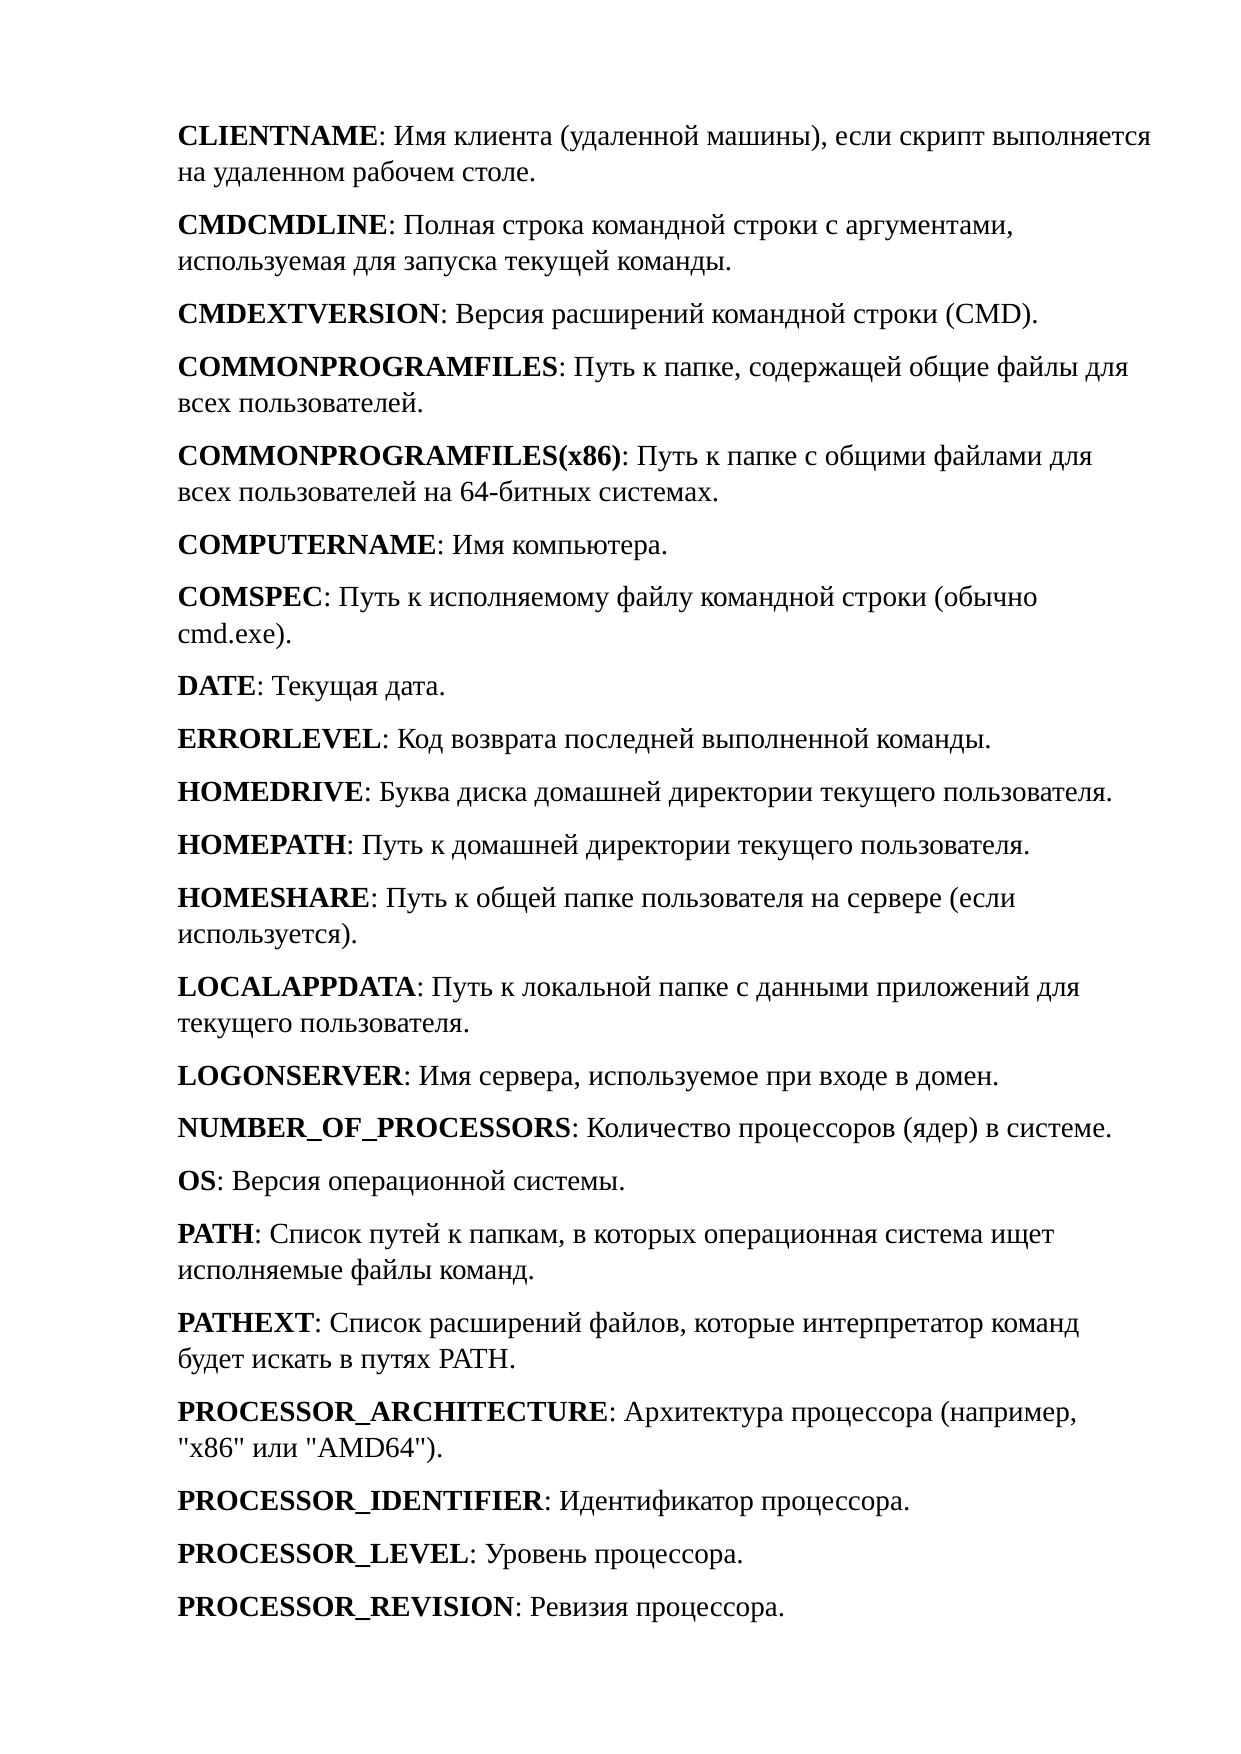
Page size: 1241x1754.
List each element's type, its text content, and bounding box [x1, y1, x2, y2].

text COMSPEC: Путь к исполняемому файлу командной строки (обычно cmd.exe). [177, 579, 1152, 649]
text PROCESSOR_REVISION: Ревизия процессора. [177, 1589, 1152, 1622]
text OS: Версия операционной системы. [177, 1163, 1152, 1197]
text PROCESSOR_ARCHITECTURE: Архитектура процессора (например, "x86" или "AMD64"). [177, 1394, 1152, 1464]
text COMMONPROGRAMFILES: Путь к папке, содержащей общие файлы для всех пользователей. [177, 349, 1152, 418]
text CMDEXTVERSION: Версия расширений командной строки (CMD). [177, 296, 1152, 329]
text COMPUTERNAME: Имя компьютера. [177, 527, 1152, 560]
text PATH: Список путей к папкам, в которых операционная система ищет исполняемые файлы команд. [177, 1216, 1152, 1286]
text PROCESSOR_IDENTIFIER: Идентификатор процессора. [177, 1483, 1152, 1517]
text NUMBER_OF_PROCESSORS: Количество процессоров (ядер) в системе. [177, 1111, 1152, 1144]
text PATHEXT: Список расширений файлов, которые интерпретатор команд будет искать в путях PATH. [177, 1305, 1152, 1375]
text DATE: Текущая дата. [177, 668, 1152, 702]
text HOMESHARE: Путь к общей папке пользователя на сервере (если используется). [177, 880, 1152, 949]
text PROCESSOR_LEVEL: Уровень процессора. [177, 1536, 1152, 1569]
text CMDCMDLINE: Полная строка командной строки с аргументами, используемая для запуска текущей команды. [177, 207, 1152, 277]
text ERRORLEVEL: Код возврата последней выполненной команды. [177, 721, 1152, 755]
text CLIENTNAME: Имя клиента (удаленной машины), если скрипт выполняется на удаленном рабочем столе. [177, 118, 1152, 188]
text HOMEDRIVE: Буква диска домашней директории текущего пользователя. [177, 774, 1152, 808]
text LOGONSERVER: Имя сервера, используемое при входе в домен. [177, 1058, 1152, 1091]
text HOMEPATH: Путь к домашней директории текущего пользователя. [177, 827, 1152, 861]
text LOCALAPPDATA: Путь к локальной папке с данными приложений для текущего пользователя. [177, 969, 1152, 1038]
text COMMONPROGRAMFILES(x86): Путь к папке с общими файлами для всех пользователей на 64-битных системах. [177, 438, 1152, 507]
